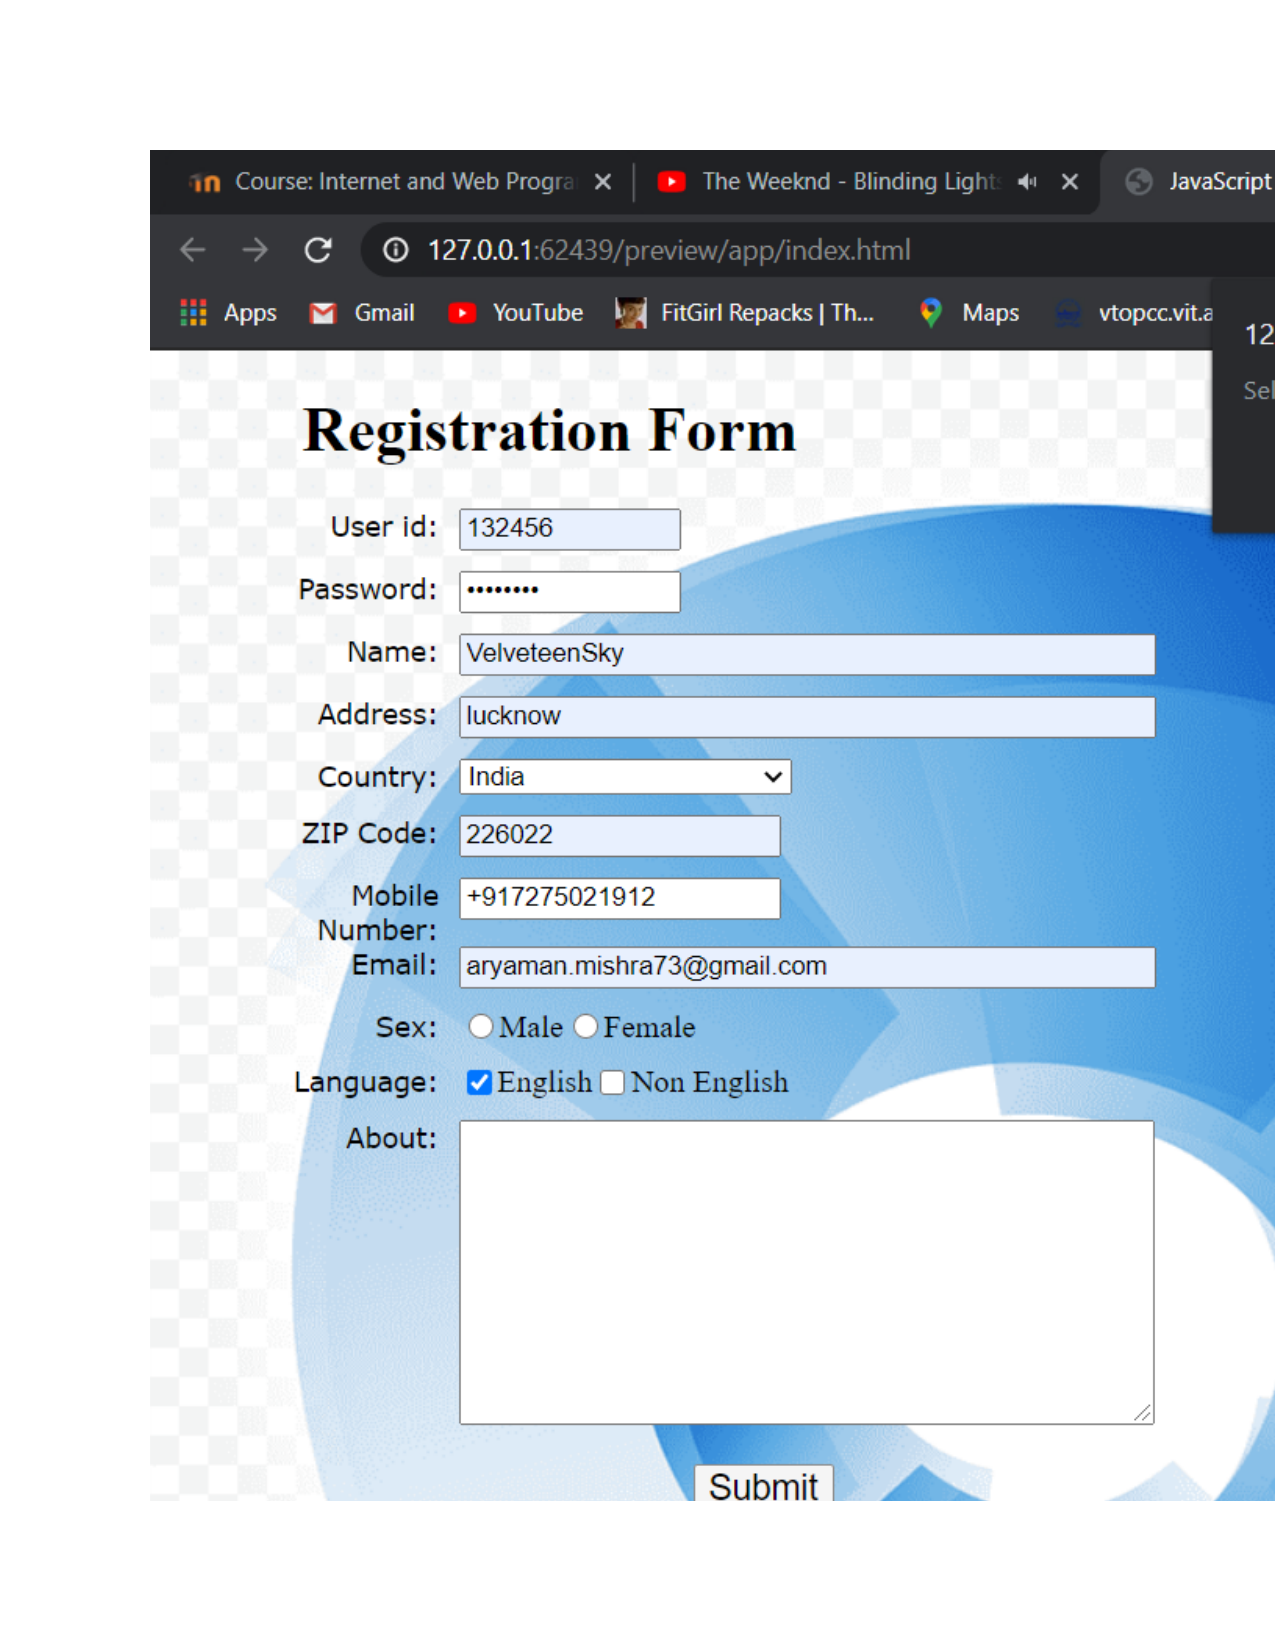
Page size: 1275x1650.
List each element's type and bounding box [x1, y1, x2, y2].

picture [150, 150, 1275, 1501]
